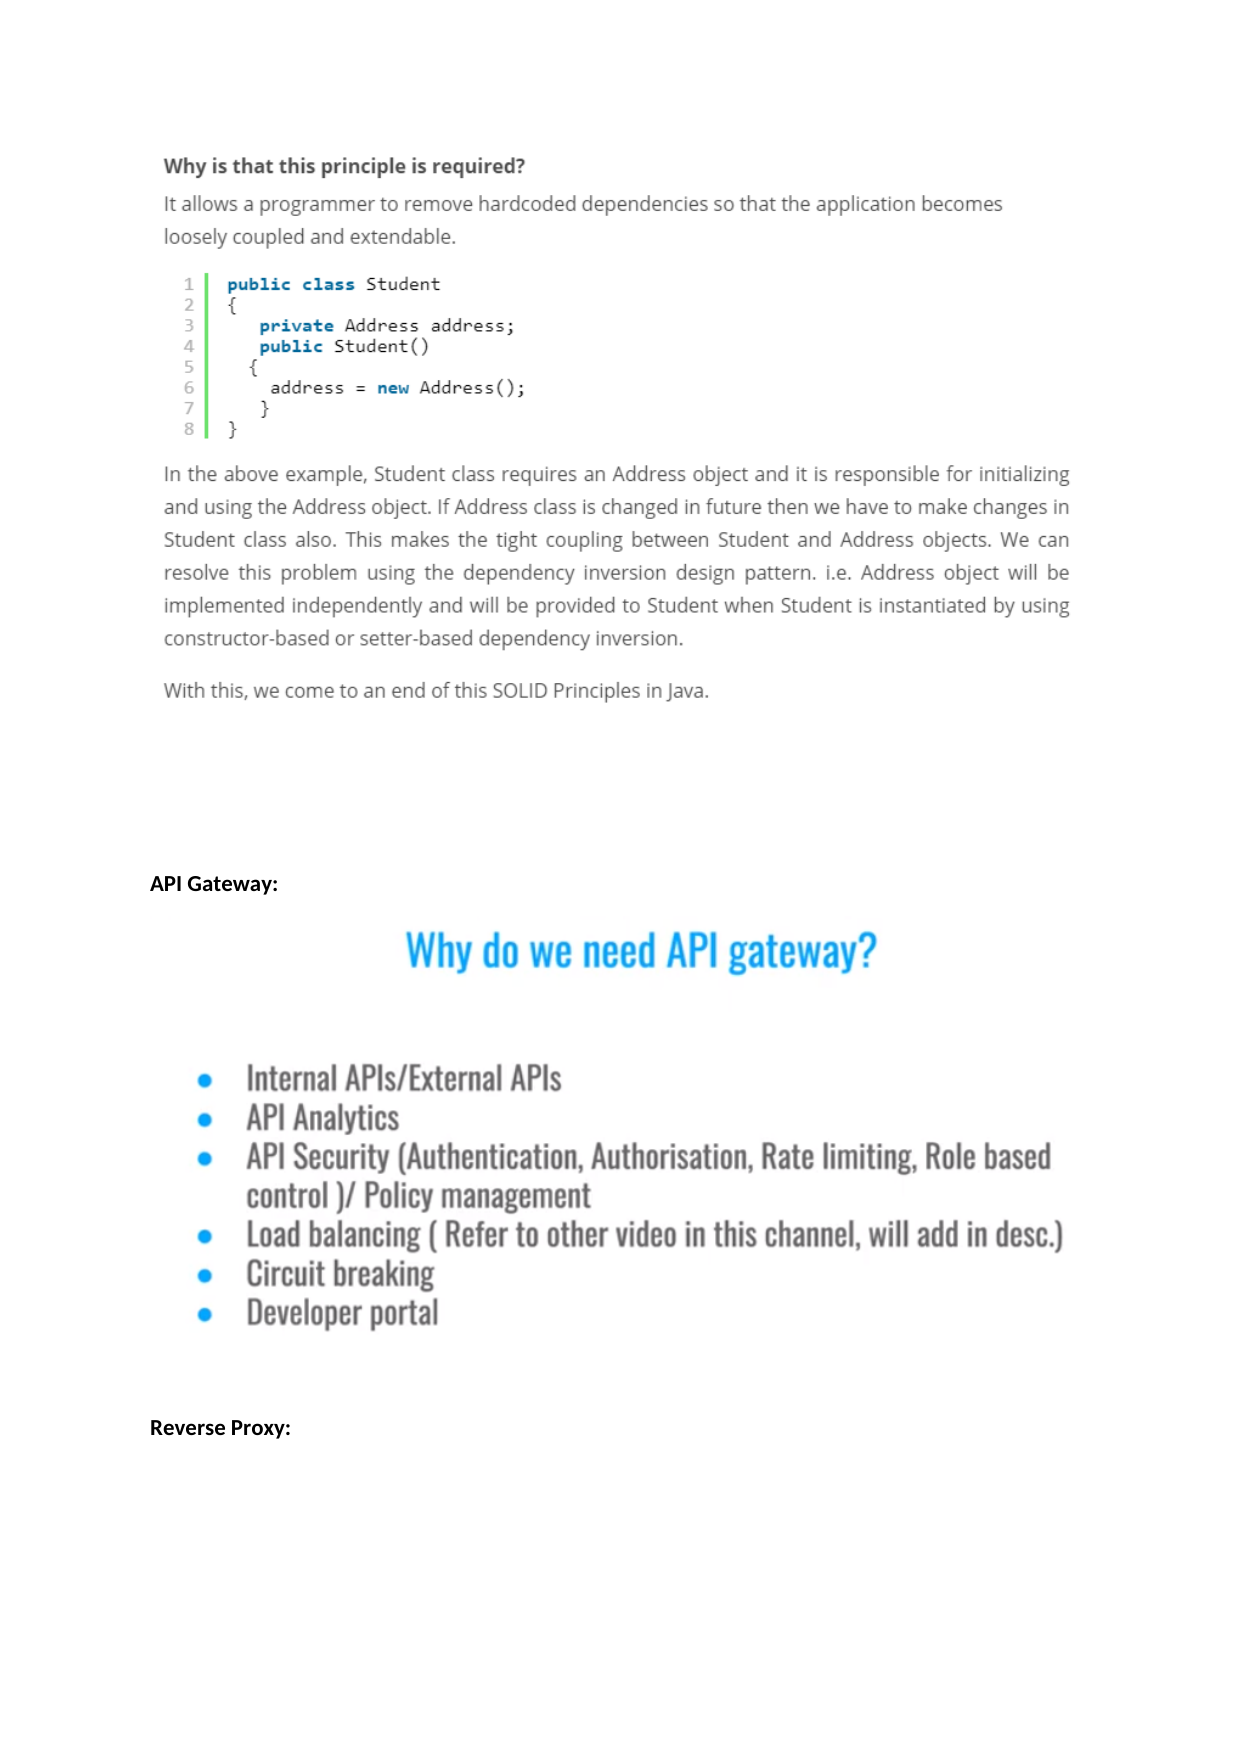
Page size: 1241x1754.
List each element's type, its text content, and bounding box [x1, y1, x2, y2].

picture [150, 150, 1091, 710]
text API Gateway: [150, 869, 1090, 897]
picture [150, 916, 1091, 1347]
text Reverse Proxy: [150, 1413, 1090, 1441]
